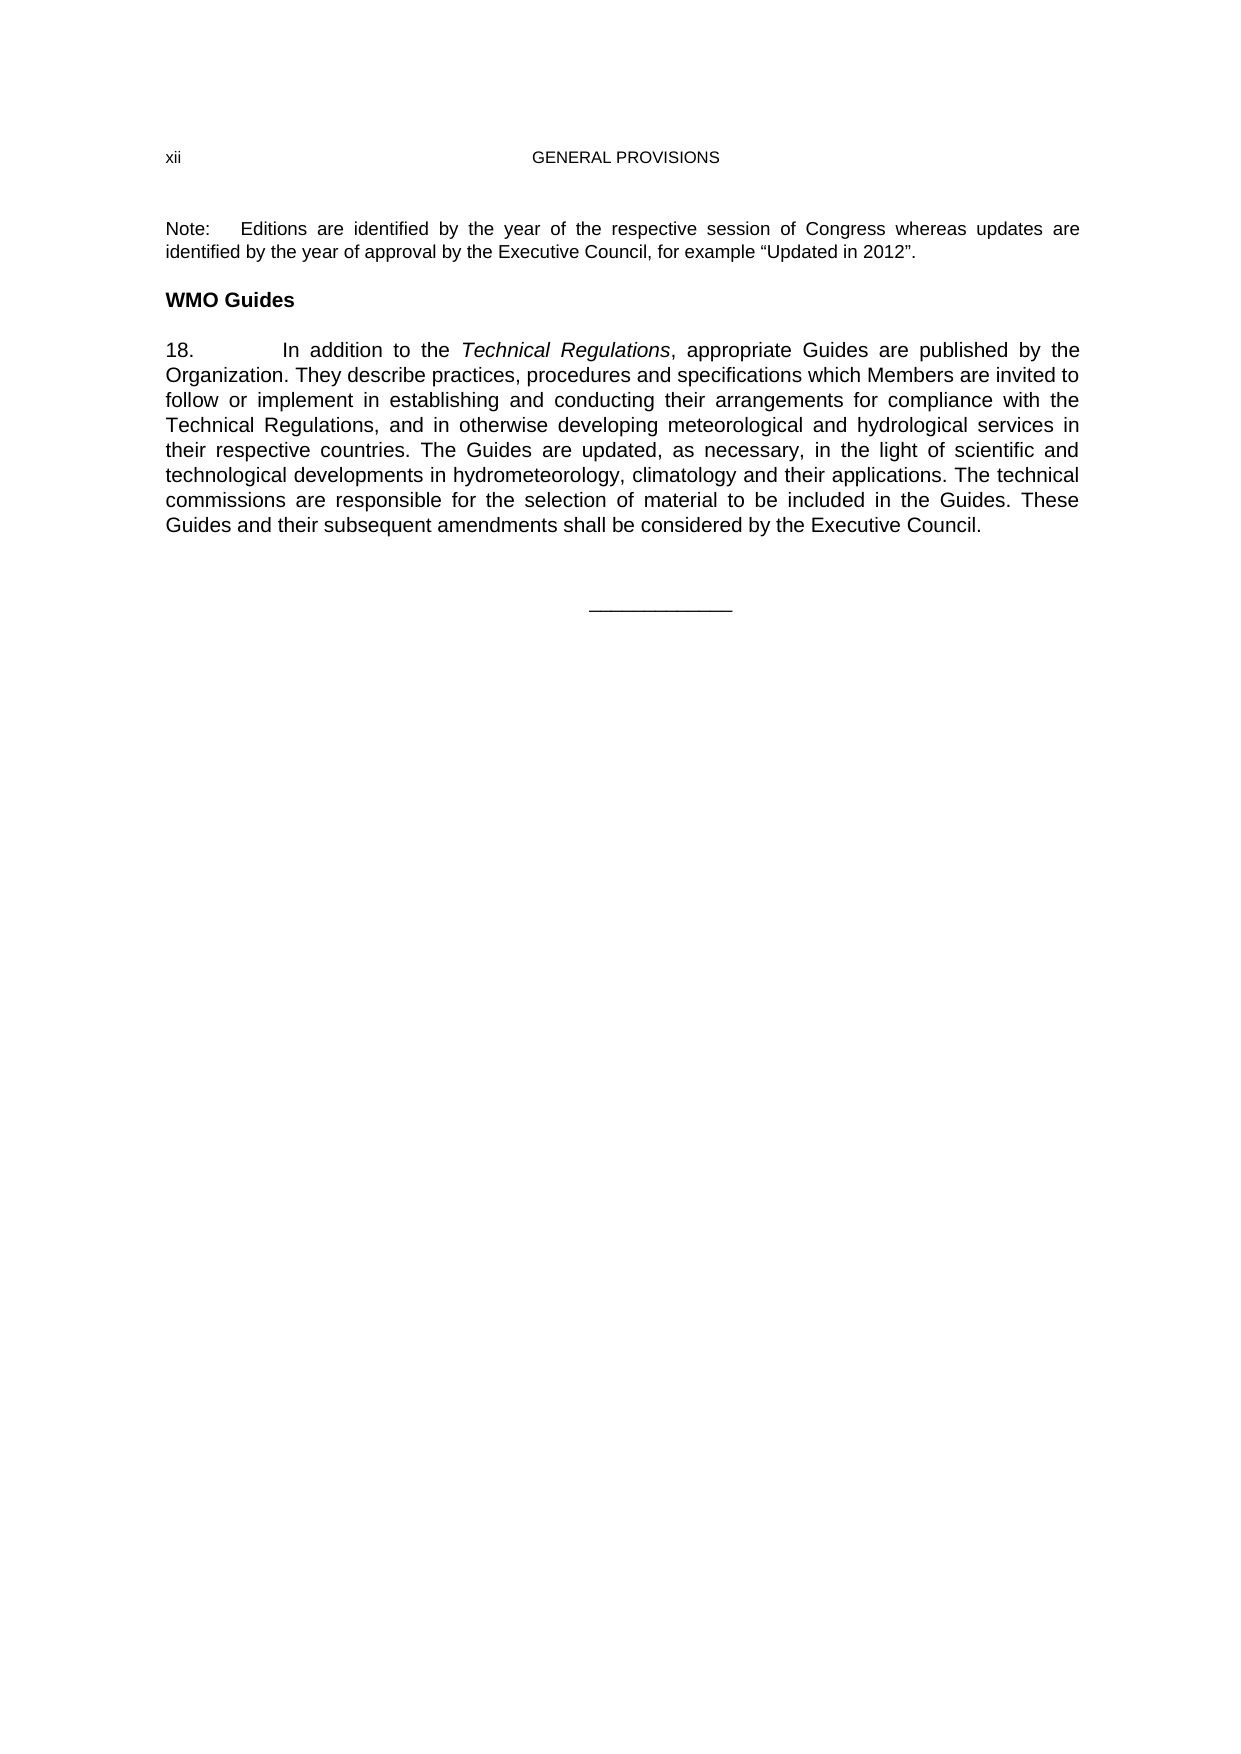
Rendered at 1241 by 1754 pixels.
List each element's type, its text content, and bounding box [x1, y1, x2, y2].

text Note: Editions are identified by the year of the respective session of Congress whereas updates are identified by the year of approval by the Executive Council, for example “Updated in 2012”. [165, 217, 1081, 263]
text _____________ [240, 588, 1081, 613]
subtitle WMO Guides [165, 288, 1081, 313]
text 18. In addition to the Technical Regulations, appropriate Guides are published by the Organization. They describe practices, procedures and specifications which Members are invited to follow or implement in establishing and conducting their arrangements for compliance with the Technical Regulations, and in otherwise developing meteorological and hydrological services in their respective countries. The Guides are updated, as necessary, in the light of scientific and technological developments in hydrometeorology, climatology and their applications. The technical commissions are responsible for the selection of material to be included in the Guides. These Guides and their subsequent amendments shall be considered by the Executive Council. [165, 338, 1081, 538]
